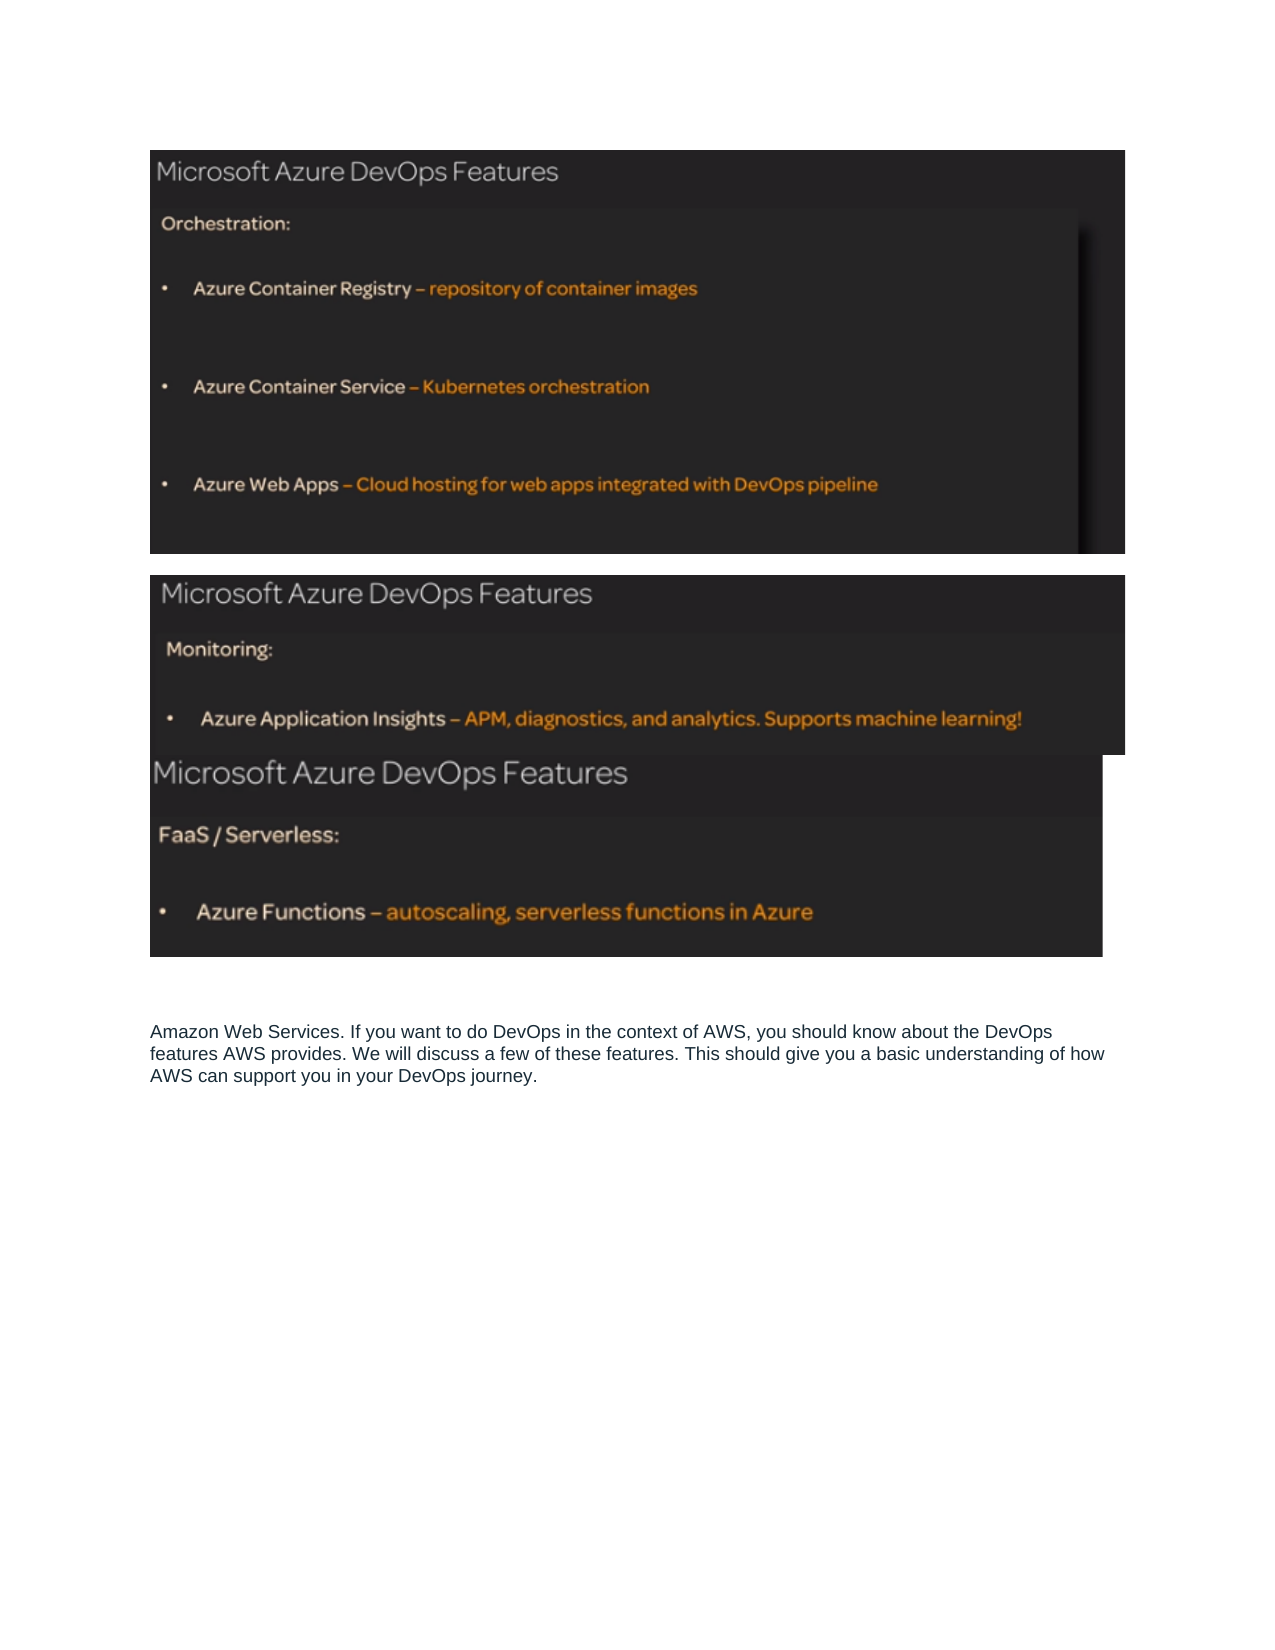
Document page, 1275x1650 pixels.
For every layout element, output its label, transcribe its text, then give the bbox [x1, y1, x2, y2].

text Amazon Web Services. If you want to do DevOps in the context of AWS, you should know about the DevOps features AWS provides. We will discuss a few of these features. This should give you a basic understanding of how AWS can support you in your DevOps journey. [538, 1021, 1125, 1086]
picture [150, 150, 1125, 554]
picture [150, 575, 1125, 957]
